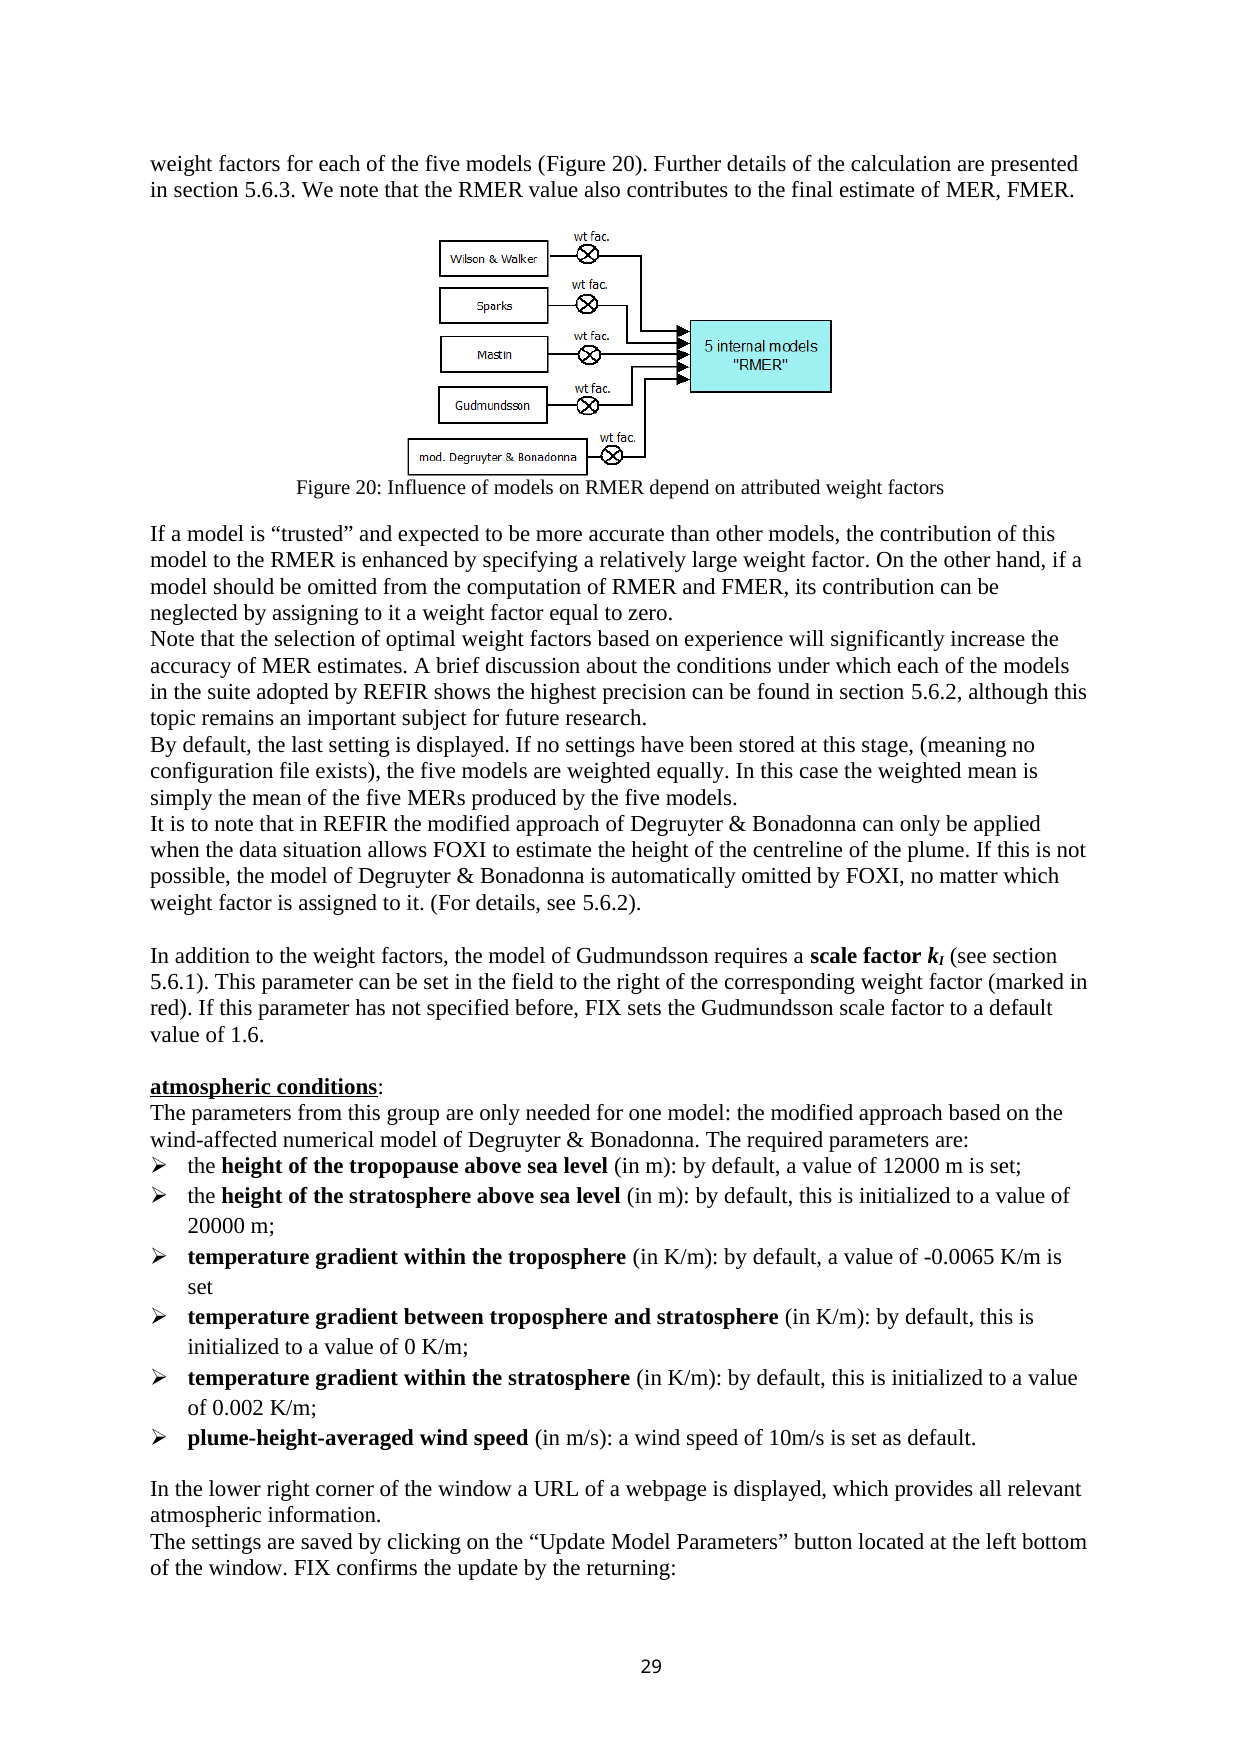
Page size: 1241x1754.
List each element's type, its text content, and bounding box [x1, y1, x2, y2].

list temperature gradient between troposphere and stratosphere (in K/m): by default, this is initialized to a value of 0 K/m; [150, 1303, 1090, 1360]
text atmospheric conditions: [150, 1073, 1090, 1099]
text In addition to the weight factors, the model of Gudmundsson requires a scale factor kI (see section 5.6.1). This parameter can be set in the field to the right of the corresponding weight factor (marked in red). If this parameter has not specified before, FIX sets the Gudmundsson scale factor to a default value of 1.6. [150, 942, 1090, 1047]
text It is to note that in REFIR the modified approach of Degruyter & Bonadonna can only be applied when the data situation allows FOXI to estimate the height of the centreline of the plume. If this is not possible, the model of Degruyter & Bonadonna is automatically omitted by FOXI, no matter which weight factor is assigned to it. (For details, see 5.6.2). [150, 810, 1090, 915]
text Note that the selection of optimal weight factors based on experience will significantly increase the accuracy of MER estimates. A brief discussion about the conditions under which each of the models in the suite adopted by REFIR shows the highest precision can be found in section 5.6.2, although this topic remains an important subject for future research. [150, 625, 1090, 731]
list the height of the tropopause above sea level (in m): by default, a value of 12000 m is set; [150, 1152, 1090, 1178]
text The settings are saved by clicking on the “Update Model Parameters” button located at the left bottom of the window. FIX confirms the update by the returning: [150, 1528, 1090, 1580]
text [150, 150, 1090, 203]
text Figure : Influence of models on RMER depend on attributed weight factors [150, 475, 1090, 499]
text By default, the last setting is displayed. If no settings have been stored at this stage, (meaning no configuration file exists), the five models are weighted equally. In this case the weighted mean is simply the mean of the five MERs produced by the five models. [150, 731, 1090, 810]
list the height of the stratosphere above sea level (in m): by default, this is initialized to a value of 20000 m; [150, 1182, 1090, 1239]
text In the lower right corner of the window a URL of a webpage is displayed, which provides all relevant atmospheric information. [150, 1475, 1090, 1528]
picture [407, 229, 833, 476]
text The parameters from this group are only needed for one model: the modified approach based on the wind-affected numerical model of Degruyter & Bonadonna. The required parameters are: [150, 1099, 1090, 1152]
list plume-height-averaged wind speed (in m/s): a wind speed of 10m/s is set as default. [150, 1424, 1090, 1450]
list temperature gradient within the troposphere (in K/m): by default, a value of -0.0065 K/m is set [150, 1243, 1090, 1299]
list temperature gradient within the stratosphere (in K/m): by default, this is initialized to a value of 0.002 K/m; [150, 1363, 1090, 1420]
text If a model is “trusted” and expected to be more accurate than other models, the contribution of this model to the RMER is enhanced by specifying a relatively large weight factor. On the other hand, if a model should be omitted from the computation of RMER and FMER, its contribution can be neglected by assigning to it a weight factor equal to zero. [150, 520, 1090, 625]
